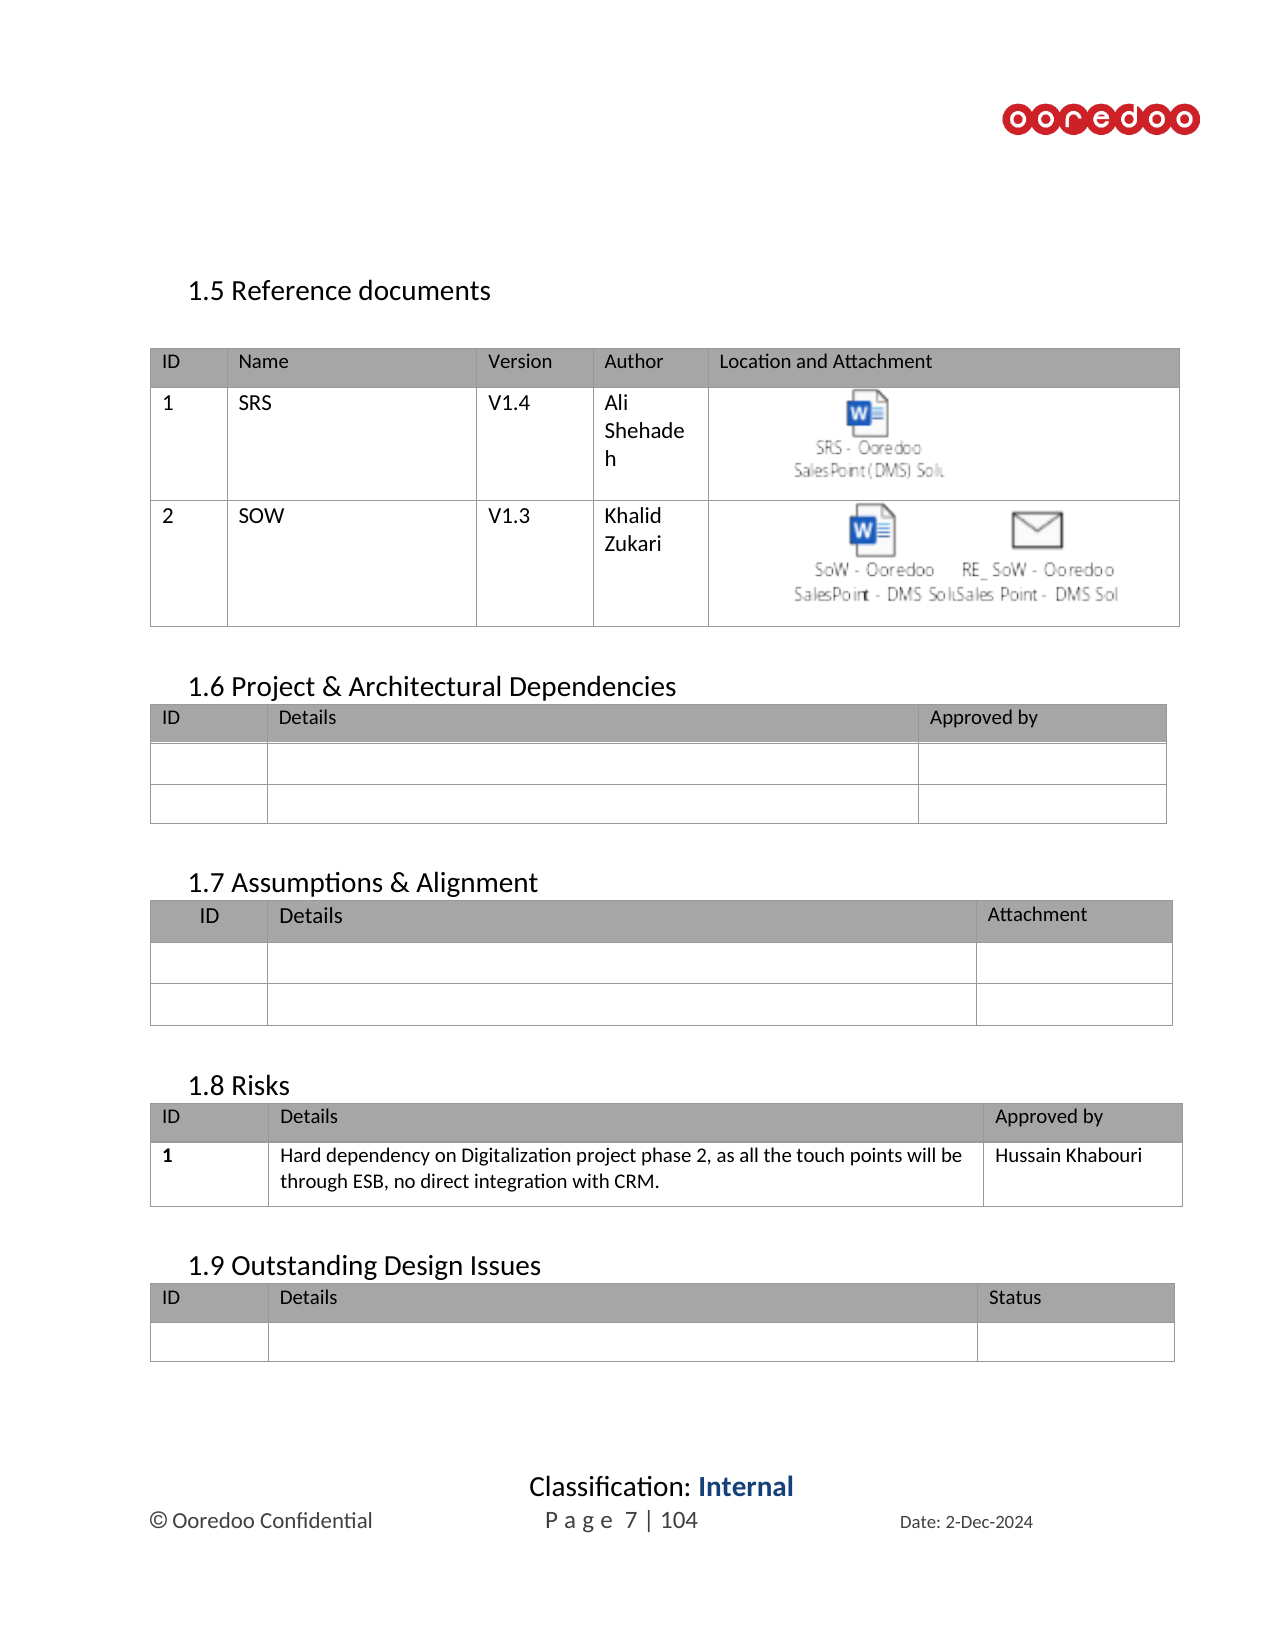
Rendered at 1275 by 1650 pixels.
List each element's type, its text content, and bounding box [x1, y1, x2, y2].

table_cell [269, 1323, 977, 1361]
subtitle Outstanding Design Issues [187, 1247, 1200, 1283]
table_cell Ali Shehadeh [594, 388, 708, 500]
table_cell 1 [151, 388, 227, 500]
table_cell Hussain Khabouri [984, 1143, 1182, 1206]
table_header Name [228, 349, 476, 387]
table_header Details [269, 1104, 983, 1141]
table_header Author [594, 349, 708, 387]
table_cell SRS [228, 388, 476, 500]
picture [1001, 103, 1200, 136]
table_header ID [151, 1104, 268, 1141]
table_cell [151, 785, 267, 823]
table_cell [977, 943, 1172, 983]
table_cell [151, 984, 267, 1025]
table_header Details [268, 705, 918, 742]
table_cell 1 [151, 1143, 268, 1206]
subtitle Assumptions & Alignment [187, 864, 1200, 900]
table_header ID [151, 1284, 268, 1322]
table_cell [151, 1323, 268, 1361]
table_cell 2 [151, 501, 227, 626]
subtitle Project & Architectural Dependencies [187, 668, 1200, 703]
table_cell [268, 744, 918, 784]
table_cell [919, 785, 1166, 823]
table_cell [709, 388, 1179, 500]
table_cell V1.3 [477, 501, 593, 626]
table_cell [268, 943, 976, 983]
table_header Details [268, 901, 976, 942]
table_cell [919, 744, 1166, 784]
table_cell [978, 1323, 1174, 1361]
subtitle Risks [187, 1067, 1200, 1102]
table_cell V1.4 [477, 388, 593, 500]
table_cell Khalid Zukari [594, 501, 708, 626]
table_header Location and Attachment [709, 349, 1179, 387]
table_cell [977, 984, 1172, 1025]
table_header ID [151, 705, 267, 742]
table_header Version [477, 349, 593, 387]
table_header Approved by [919, 705, 1166, 742]
table_cell [151, 943, 267, 983]
table_cell [151, 744, 267, 784]
table_cell [709, 501, 1179, 626]
table_header Status [978, 1284, 1174, 1322]
table_cell [268, 984, 976, 1025]
table_cell Hard dependency on Digitalization project phase 2, as all the touch points will be through ESB, no direct integration with CRM. [269, 1143, 983, 1206]
table_header Approved by [984, 1104, 1182, 1141]
table_header Details [269, 1284, 977, 1322]
table_cell [268, 785, 918, 823]
table_header ID [151, 349, 227, 387]
subtitle Reference documents [187, 272, 1200, 307]
table_header Attachment [977, 901, 1172, 942]
table_header ID [151, 901, 267, 942]
table_cell SOW [228, 501, 476, 626]
